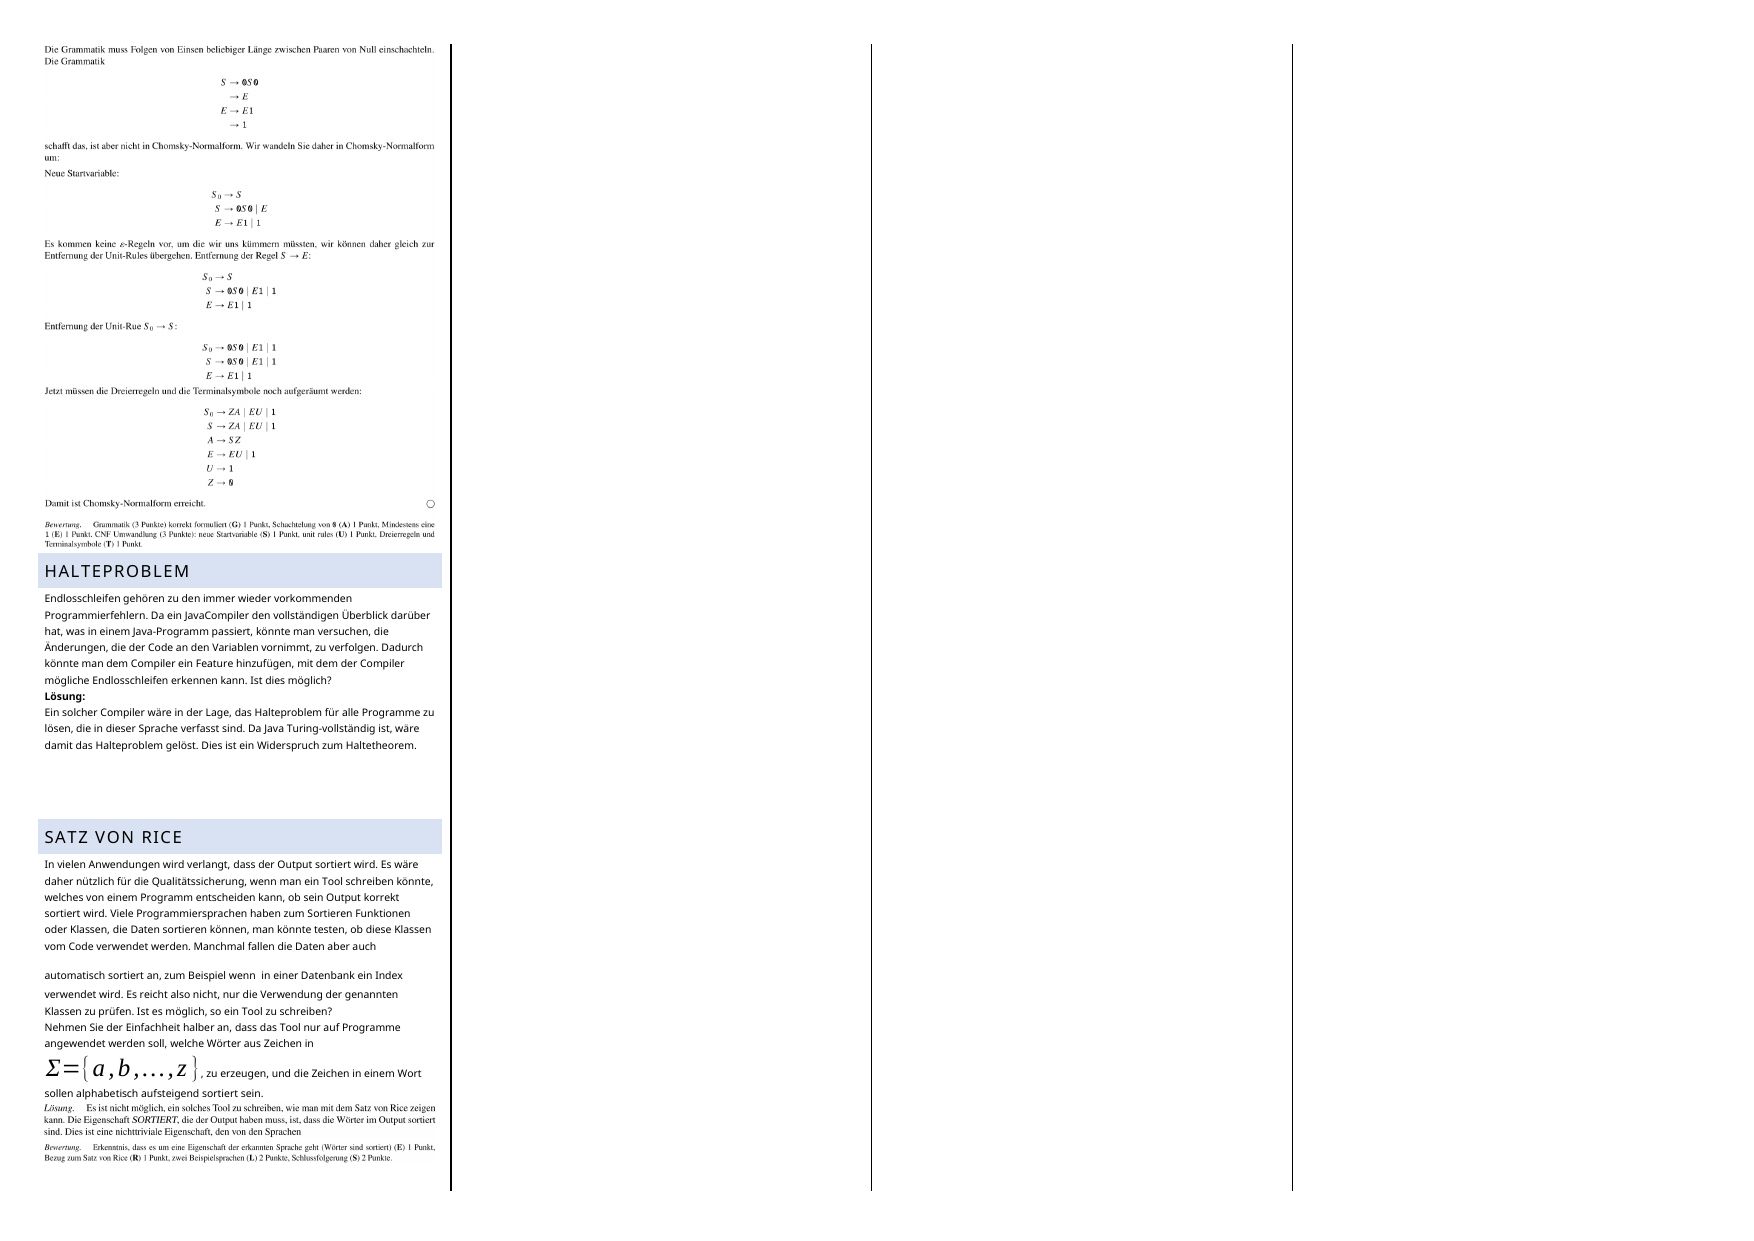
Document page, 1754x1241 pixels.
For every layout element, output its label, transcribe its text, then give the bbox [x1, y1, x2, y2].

picture [44, 44, 436, 382]
text Nehmen Sie der Einfachheit halber an, dass das Tool nur auf Programme angewendet werden soll, welche Wörter aus Zeichen in , zu erzeugen, und die Zeichen in einem Wort sollen alphabetisch aufsteigend sortiert sein. [44, 1020, 436, 1100]
text Ein solcher Compiler wäre in der Lage, das Halteproblem für alle Programme zu lösen, die in dieser Sprache verfasst sind. Da Java Turing-vollständig ist, wäre damit das Halteproblem gelöst. Dies ist ein Widerspruch zum Haltetheorem. [44, 705, 436, 752]
picture [44, 385, 436, 549]
subtitle satz von rice [44, 825, 436, 848]
text Endlosschleifen gehören zu den immer wieder vorkommenden Programmierfehlern. Da ein JavaCompiler den vollständigen Überblick darüber hat, was in einem Java-Programm passiert, könnte man versuchen, die Änderungen, die der Code an den Variablen vornimmt, zu verfolgen. Dadurch könnte man dem Compiler ein Feature hinzufügen, mit dem der Compiler mögliche Endlosschleifen erkennen kann. Ist dies möglich? [44, 592, 436, 687]
picture [44, 1142, 436, 1163]
text Lösung: [44, 689, 436, 703]
text In vielen Anwendungen wird verlangt, dass der Output sortiert wird. Es wäre daher nützlich für die Qualitätssicherung, wenn man ein Tool schreiben könnte, welches von einem Programm entscheiden kann, ob sein Output korrekt sortiert wird. Viele Programmiersprachen haben zum Sortieren Funktionen oder Klassen, die Daten sortieren können, man könnte testen, ob diese Klassen vom Code verwendet werden. Manchmal fallen die Daten aber auch automatisch sortiert an, zum Beispiel wenn in einer Datenbank ein Index verwendet wird. Es reicht also nicht, nur die Verwendung der genannten Klassen zu prüfen. Ist es möglich, so ein Tool zu schreiben? [44, 858, 436, 1018]
picture [44, 1102, 436, 1139]
subtitle Halteproblem [44, 559, 436, 582]
